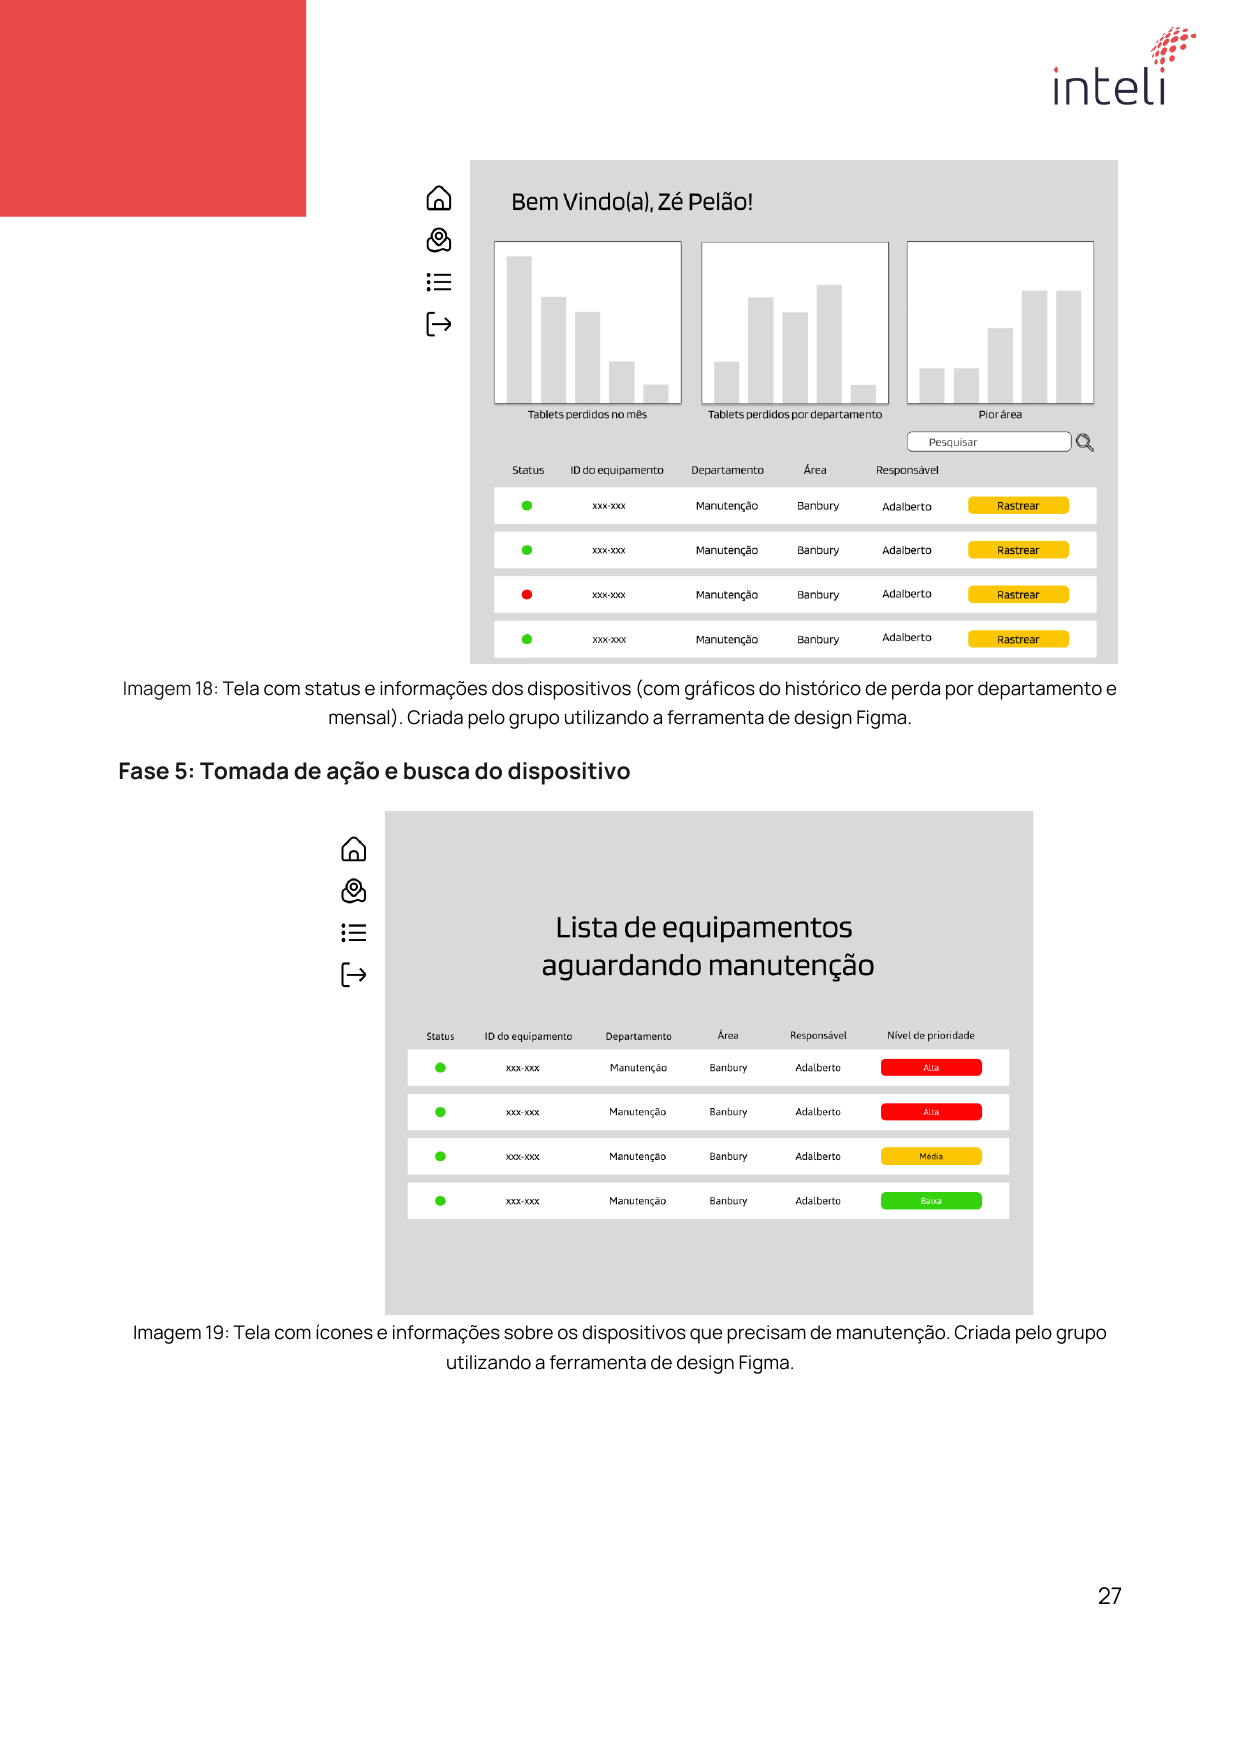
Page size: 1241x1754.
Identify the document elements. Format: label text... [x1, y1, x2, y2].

picture [0, 0, 307, 217]
picture [1054, 27, 1197, 105]
text Fase 5: Tomada de ação e busca do dispositivo [118, 755, 1122, 786]
picture [409, 160, 1118, 664]
text Imagem 19: Tela com ícones e informações sobre os dispositivos que precisam de manutenção. Criada pelo grupo utilizando a ferramenta de design Figma. [118, 1320, 1122, 1375]
text Imagem 18: Tela com status e informações dos dispositivos (com gráficos do histórico de perda por departamento e mensal). Criada pelo grupo utilizando a ferramenta de design Figma. [118, 675, 1122, 730]
picture [324, 811, 1034, 1315]
